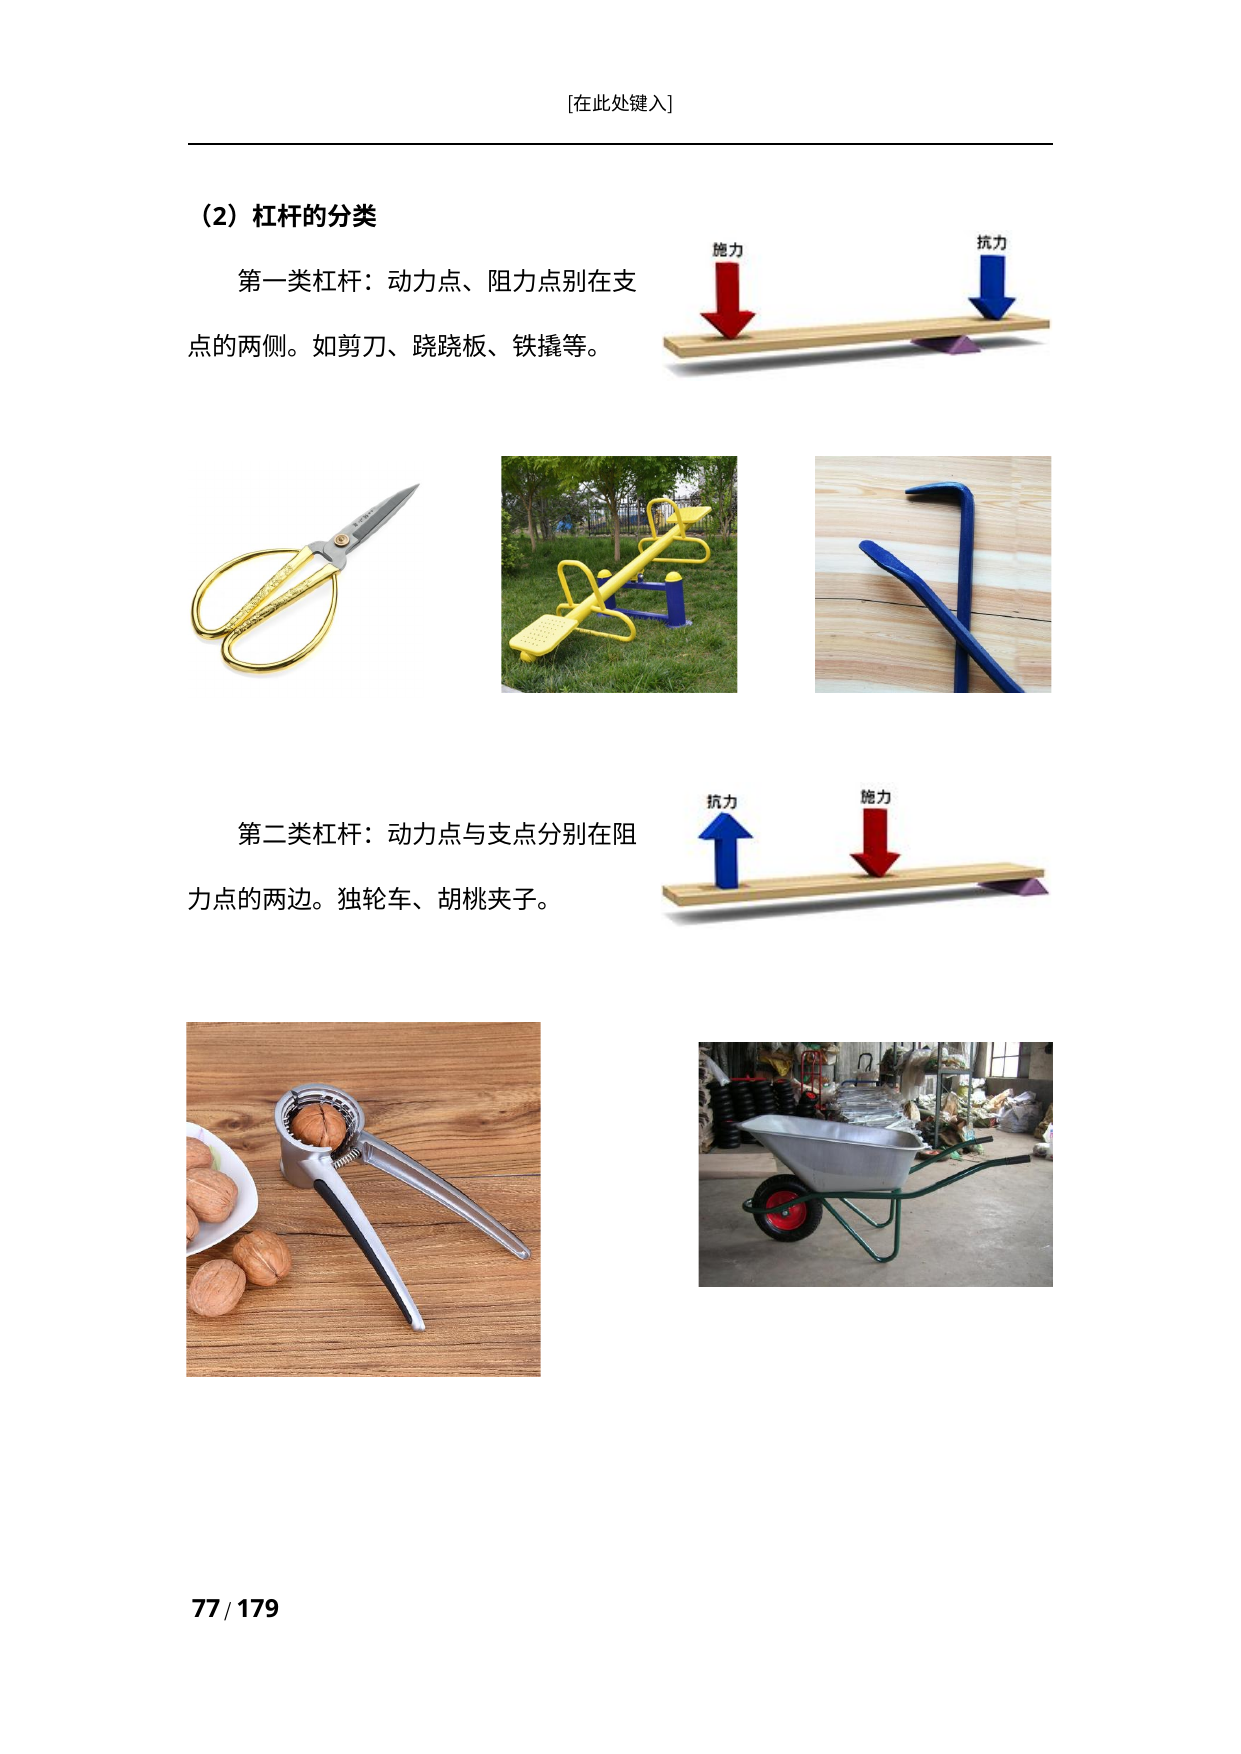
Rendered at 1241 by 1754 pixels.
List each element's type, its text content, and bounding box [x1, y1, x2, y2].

text 第一类杠杆：动力点、阻力点别在支点的两侧。如剪刀、跷跷板、铁撬等。 [187, 247, 661, 377]
text 第二类杠杆：动力点与支点分别在阻力点的两边。独轮车、胡桃夹子。 [187, 800, 660, 930]
picture [187, 461, 424, 698]
picture [661, 230, 1053, 381]
text （2）杠杆的分类 [187, 182, 1053, 247]
picture [186, 1022, 541, 1377]
picture [501, 456, 738, 693]
picture [698, 1042, 1053, 1287]
picture [660, 782, 1052, 930]
picture [815, 456, 1052, 693]
